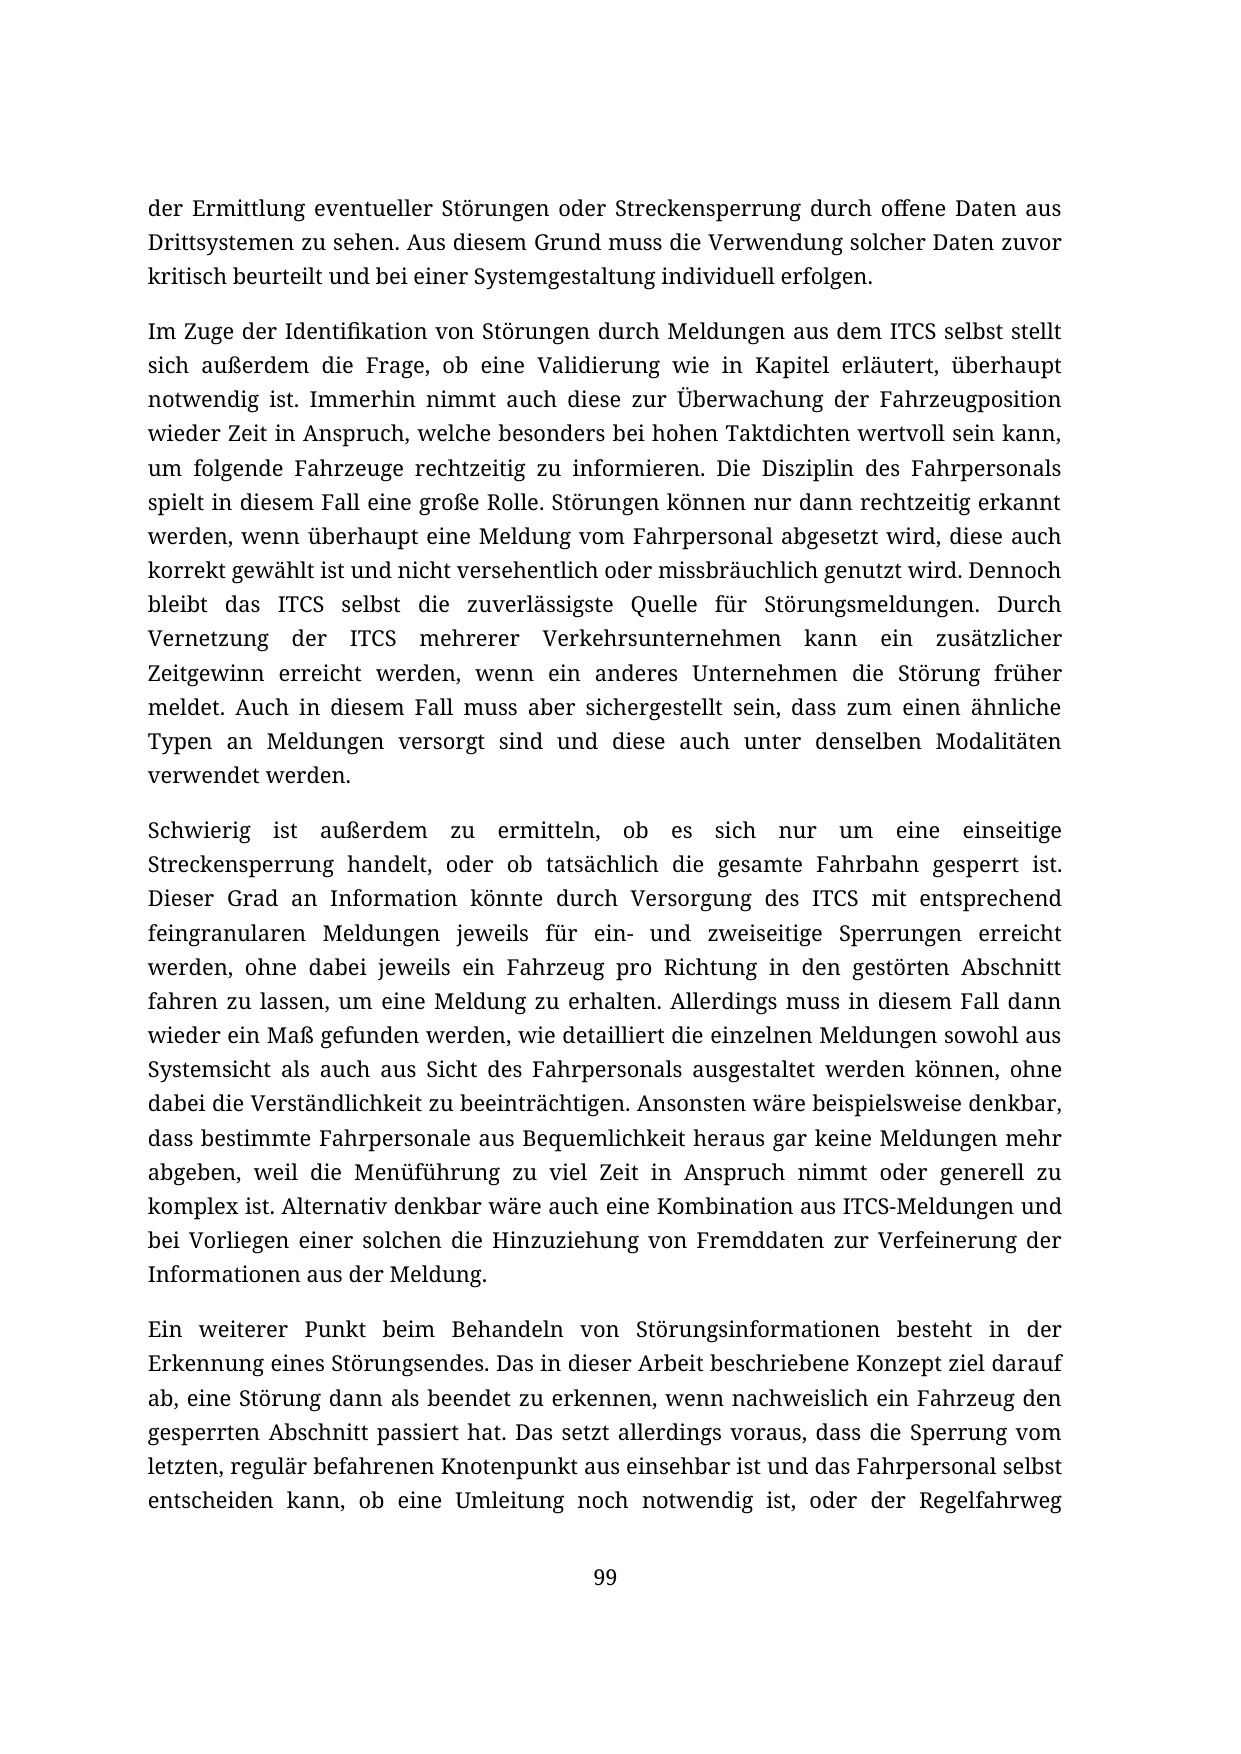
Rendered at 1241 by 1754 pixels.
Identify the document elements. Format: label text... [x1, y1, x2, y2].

text Im Zuge der Identifikation von Störungen durch Meldungen aus dem ITCS selbst stellt sich außerdem die Frage, ob eine Validierung wie in Kapitel erläutert, überhaupt notwendig ist. Immerhin nimmt auch diese zur Überwachung der Fahrzeugposition wieder Zeit in Anspruch, welche besonders bei hohen Taktdichten wertvoll sein kann, um folgende Fahrzeuge rechtzeitig zu informieren. Die Disziplin des Fahrpersonals spielt in diesem Fall eine große Rolle. Störungen können nur dann rechtzeitig erkannt werden, wenn überhaupt eine Meldung vom Fahrpersonal abgesetzt wird, diese auch korrekt gewählt ist und nicht versehentlich oder missbräuchlich genutzt wird. Dennoch bleibt das ITCS selbst die zuverlässigste Quelle für Störungsmeldungen. Durch Vernetzung der ITCS mehrerer Verkehrsunternehmen kann ein zusätzlicher Zeitgewinn erreicht werden, wenn ein anderes Unternehmen die Störung früher meldet. Auch in diesem Fall muss aber sichergestellt sein, dass zum einen ähnliche Typen an Meldungen versorgt sind und diese auch unter denselben Modalitäten verwendet werden. [148, 316, 1063, 790]
text Schwierig ist außerdem zu ermitteln, ob es sich nur um eine einseitige Streckensperrung handelt, oder ob tatsächlich die gesamte Fahrbahn gesperrt ist. Dieser Grad an Information könnte durch Versorgung des ITCS mit entsprechend feingranularen Meldungen jeweils für ein- und zweiseitige Sperrungen erreicht werden, ohne dabei jeweils ein Fahrzeug pro Richtung in den gestörten Abschnitt fahren zu lassen, um eine Meldung zu erhalten. Allerdings muss in diesem Fall dann wieder ein Maß gefunden werden, wie detailliert die einzelnen Meldungen sowohl aus Systemsicht als auch aus Sicht des Fahrpersonals ausgestaltet werden können, ohne dabei die Verständlichkeit zu beeinträchtigen. Ansonsten wäre beispielsweise denkbar, dass bestimmte Fahrpersonale aus Bequemlichkeit heraus gar keine Meldungen mehr abgeben, weil die Menüführung zu viel Zeit in Anspruch nimmt oder generell zu komplex ist. Alternativ denkbar wäre auch eine Kombination aus ITCS-Meldungen und bei Vorliegen einer solchen die Hinzuziehung von Fremddaten zur Verfeinerung der Informationen aus der Meldung. [148, 815, 1063, 1289]
